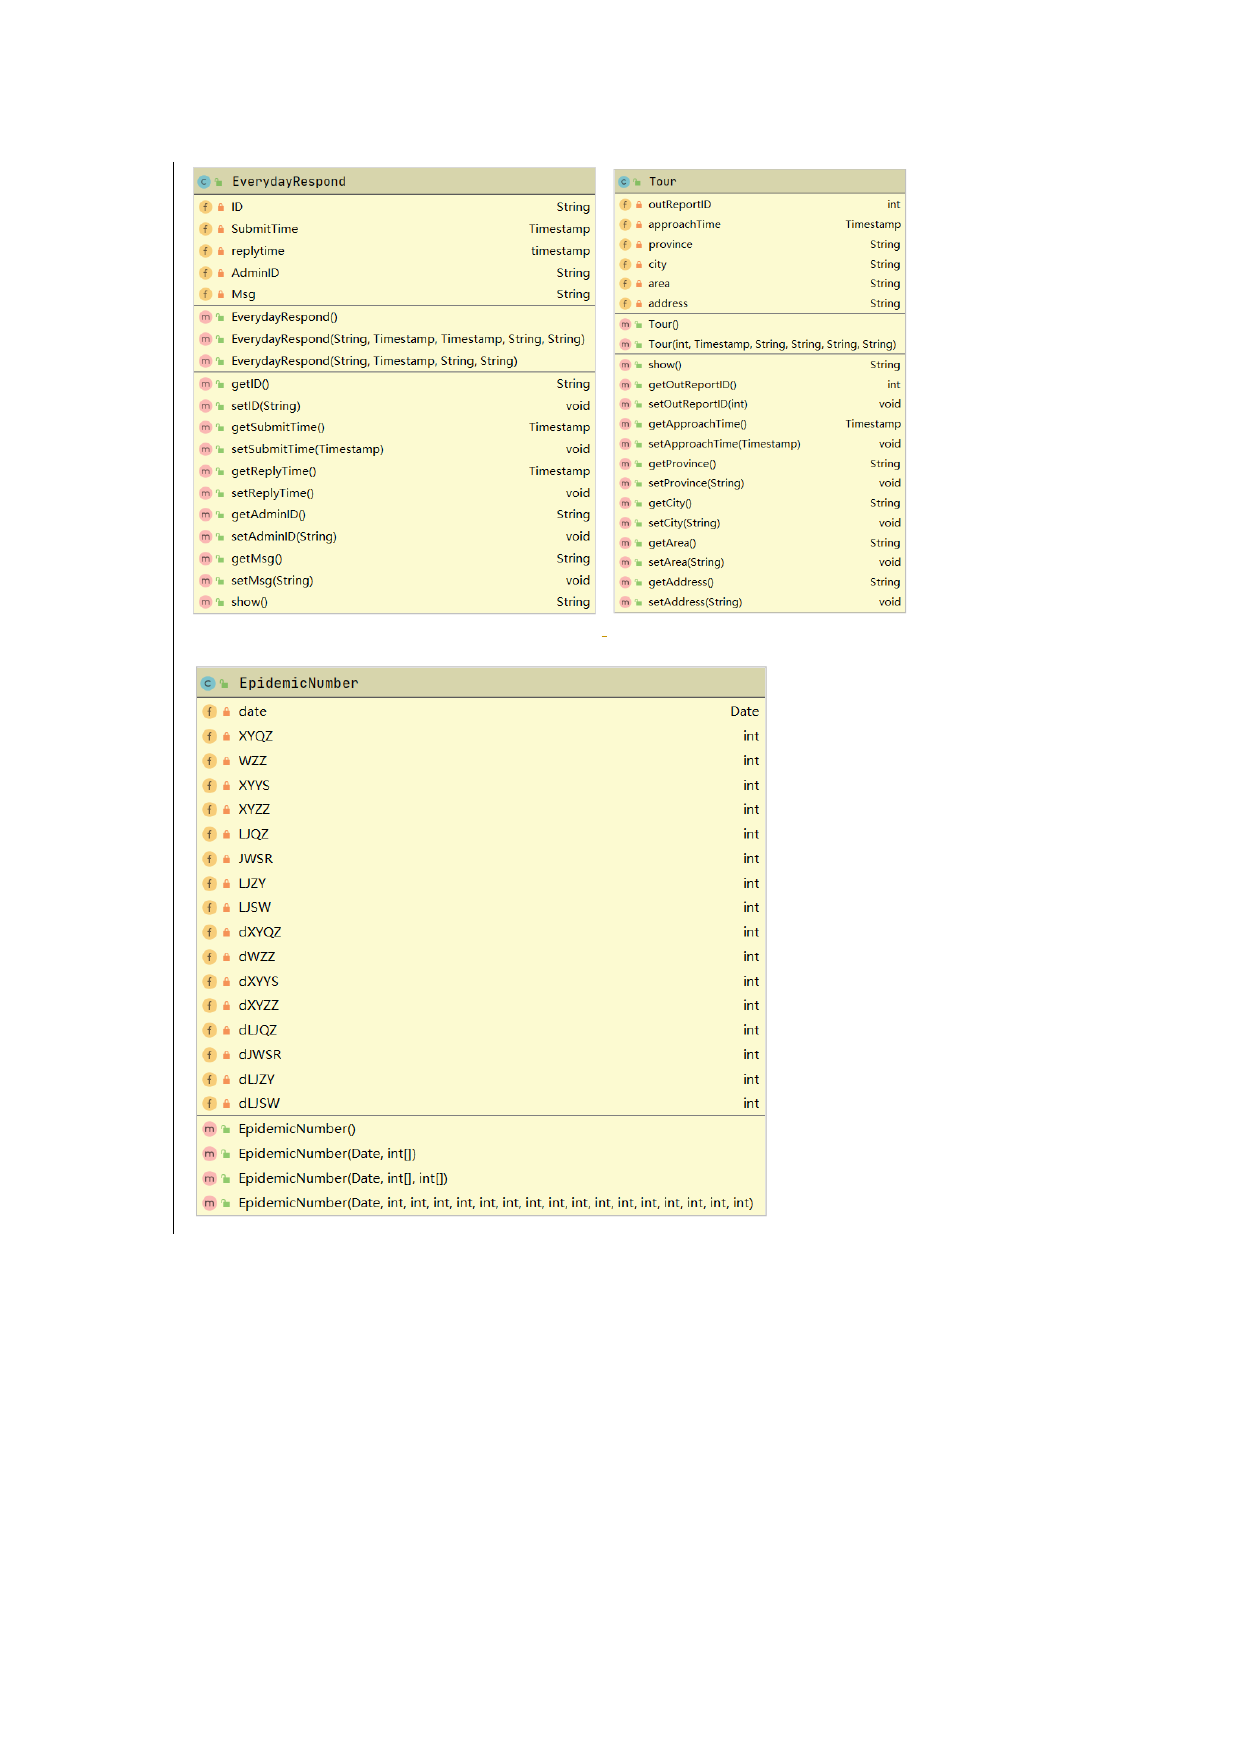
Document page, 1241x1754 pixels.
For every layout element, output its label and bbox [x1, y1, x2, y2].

picture [607, 163, 909, 619]
picture [187, 162, 602, 619]
picture [187, 660, 775, 1224]
